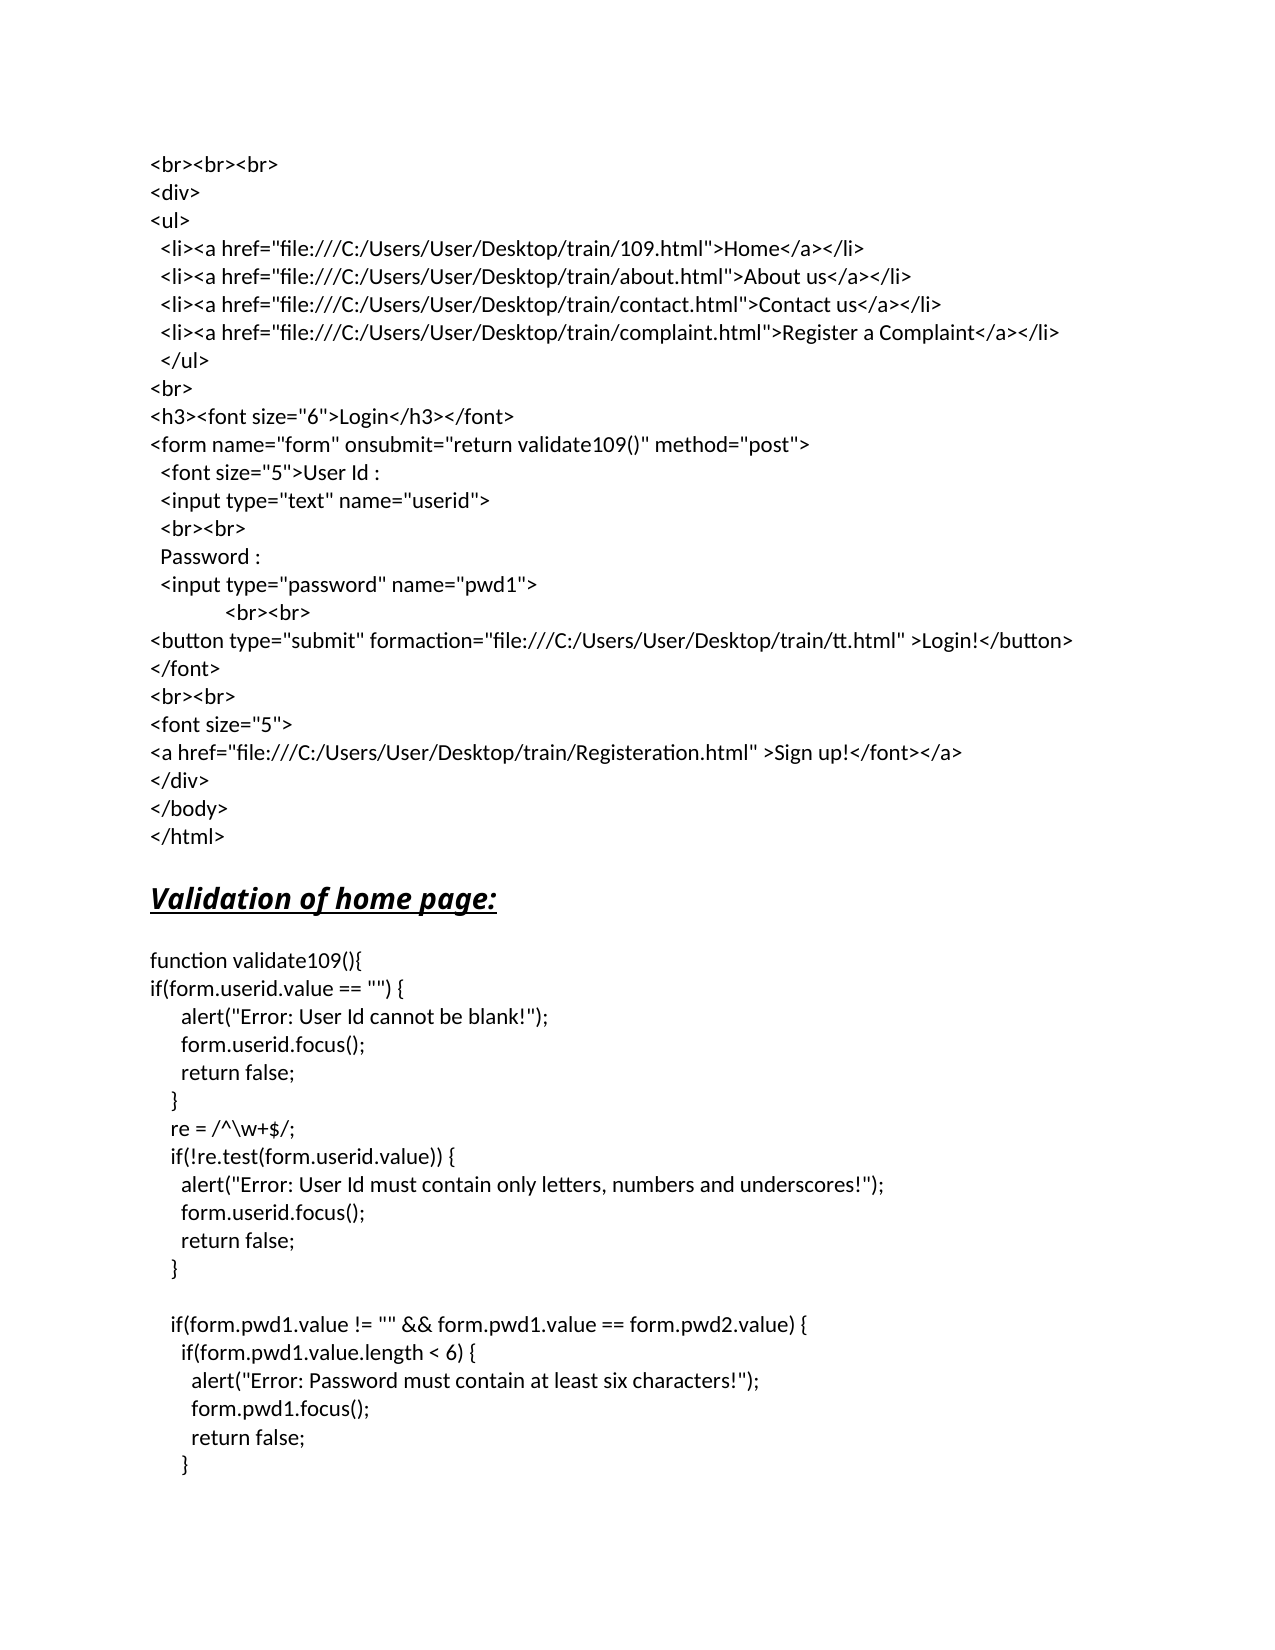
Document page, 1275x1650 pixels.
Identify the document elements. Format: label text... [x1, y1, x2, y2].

text <br><br> [150, 514, 1125, 542]
text <br><br> [150, 682, 1125, 710]
text <a href="file:///C:/Users/User/Desktop/train/Registeration.html" >Sign up!</font></a> [150, 738, 1125, 766]
text alert("Error: User Id must contain only letters, numbers and underscores!"); [150, 1170, 1125, 1198]
text </ul> [150, 346, 1125, 374]
text </div> [150, 766, 1125, 794]
text <font size="5">User Id : [150, 458, 1125, 486]
text <h3><font size="6">Login</h3></font> [150, 402, 1125, 430]
text <ul> [150, 206, 1125, 234]
text alert("Error: User Id cannot be blank!"); [150, 1002, 1125, 1030]
text Validation of home page: [150, 878, 1125, 918]
text if(!re.test(form.userid.value)) { [150, 1142, 1125, 1170]
text form.userid.focus(); [150, 1198, 1125, 1226]
text <li><a href="file:///C:/Users/User/Desktop/train/109.html">Home</a></li> [150, 234, 1125, 262]
text return false; [150, 1226, 1125, 1254]
text </font> [150, 654, 1125, 682]
text <li><a href="file:///C:/Users/User/Desktop/train/complaint.html">Register a Complaint</a></li> [150, 318, 1125, 346]
text <br> [150, 374, 1125, 402]
text alert("Error: Password must contain at least six characters!"); [150, 1367, 1125, 1394]
text <form name="form" onsubmit="return validate109()" method="post"> [150, 430, 1125, 458]
text <div> [150, 178, 1125, 206]
text <font size="5"> [150, 710, 1125, 738]
text <button type="submit" formaction="file:///C:/Users/User/Desktop/train/tt.html" >Login!</button> [150, 626, 1125, 654]
text <li><a href="file:///C:/Users/User/Desktop/train/contact.html">Contact us</a></li> [150, 290, 1125, 318]
text form.userid.focus(); [150, 1030, 1125, 1058]
text re = /^\w+$/; [150, 1114, 1125, 1142]
text <input type="text" name="userid"> [150, 486, 1125, 514]
text </html> [150, 822, 1125, 851]
text Password : [150, 542, 1125, 570]
text <input type="password" name="pwd1"> [150, 570, 1125, 598]
text if(form.pwd1.value != "" && form.pwd1.value == form.pwd2.value) { [150, 1311, 1125, 1338]
text } [150, 1086, 1125, 1114]
text <br><br><br> [150, 150, 1125, 178]
text } [150, 1254, 1125, 1282]
text function validate109(){ [150, 946, 1125, 974]
text <br><br> [150, 598, 1125, 626]
text if(form.pwd1.value.length < 6) { [150, 1338, 1125, 1367]
text </body> [150, 794, 1125, 822]
text return false; [150, 1423, 1125, 1451]
text form.pwd1.focus(); [150, 1394, 1125, 1423]
text if(form.userid.value == "") { [150, 974, 1125, 1002]
text <li><a href="file:///C:/Users/User/Desktop/train/about.html">About us</a></li> [150, 262, 1125, 290]
text return false; [150, 1058, 1125, 1086]
text } [150, 1451, 1125, 1479]
